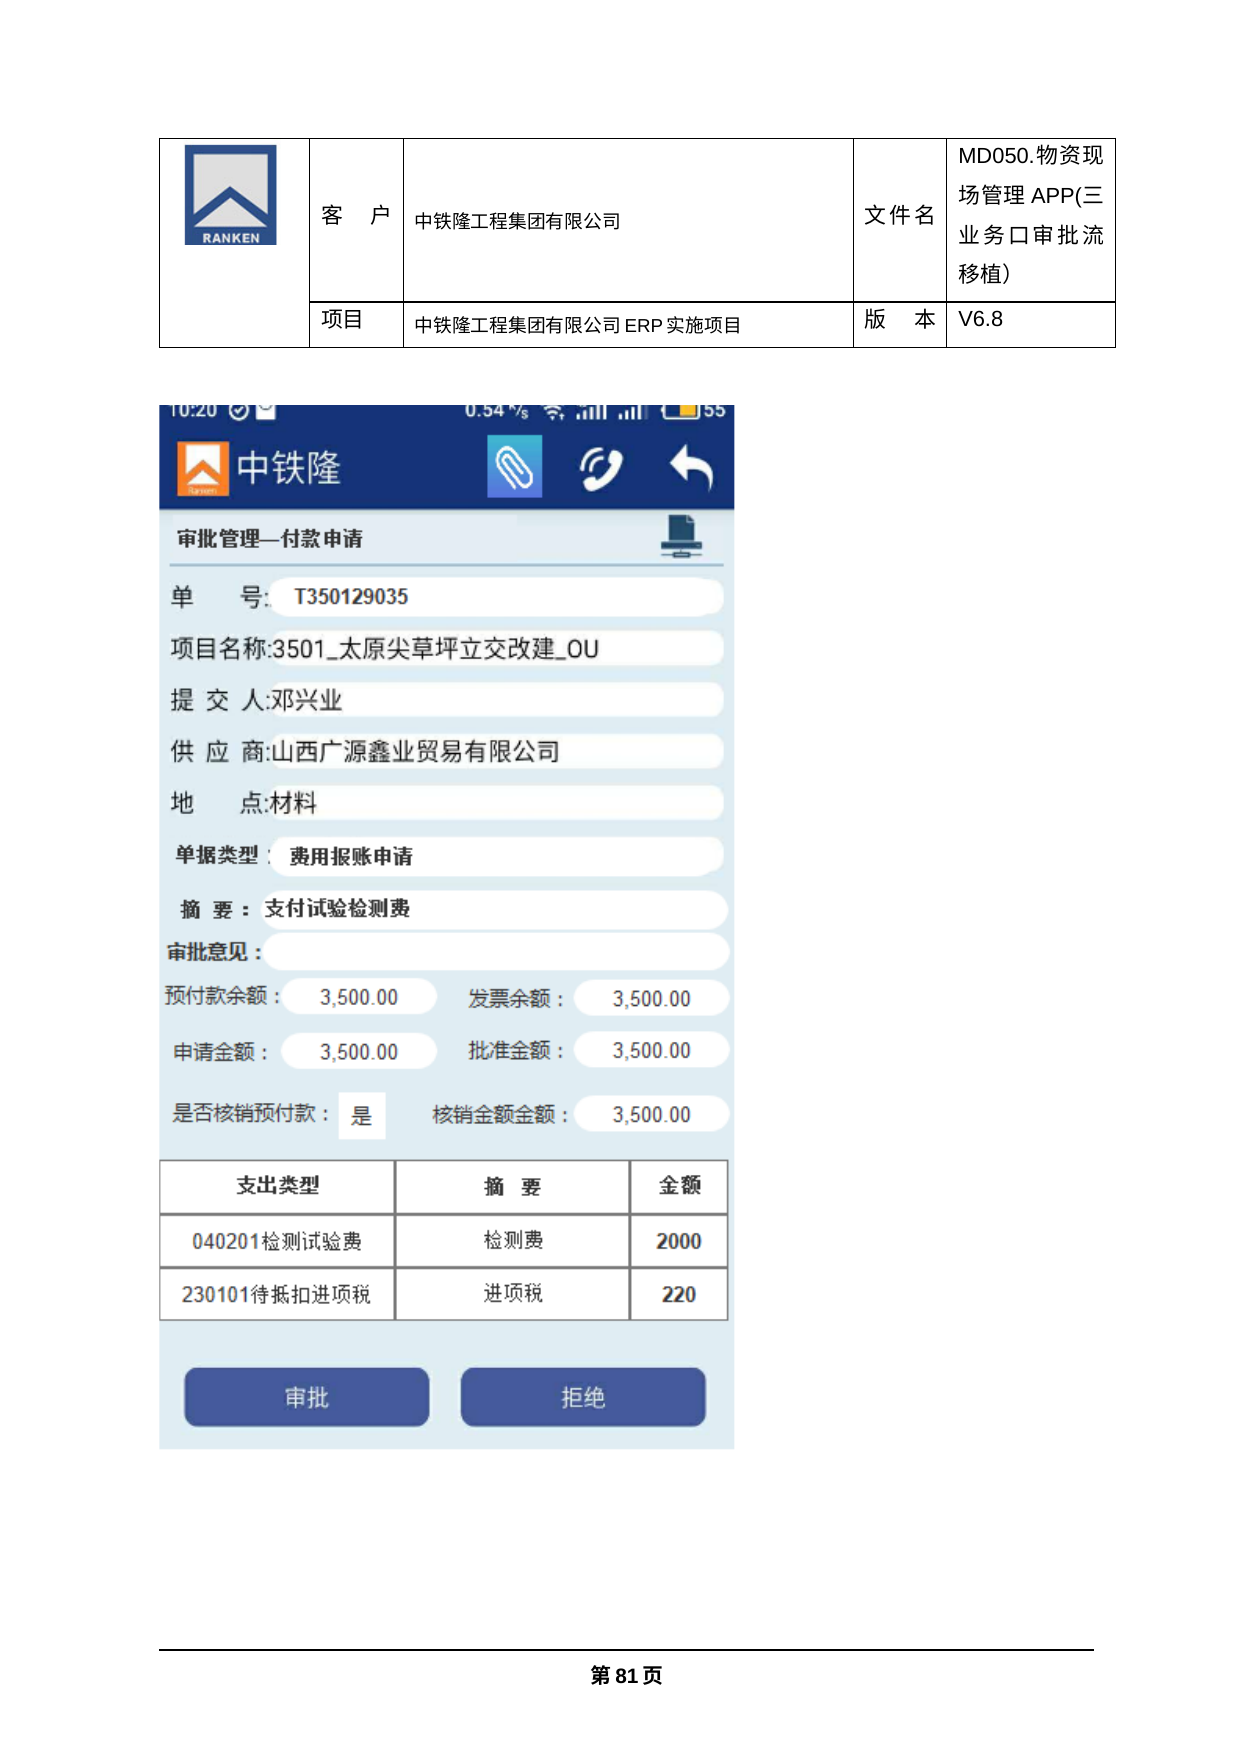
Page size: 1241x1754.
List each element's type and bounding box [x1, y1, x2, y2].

picture [159, 405, 735, 1451]
picture [174, 139, 282, 245]
